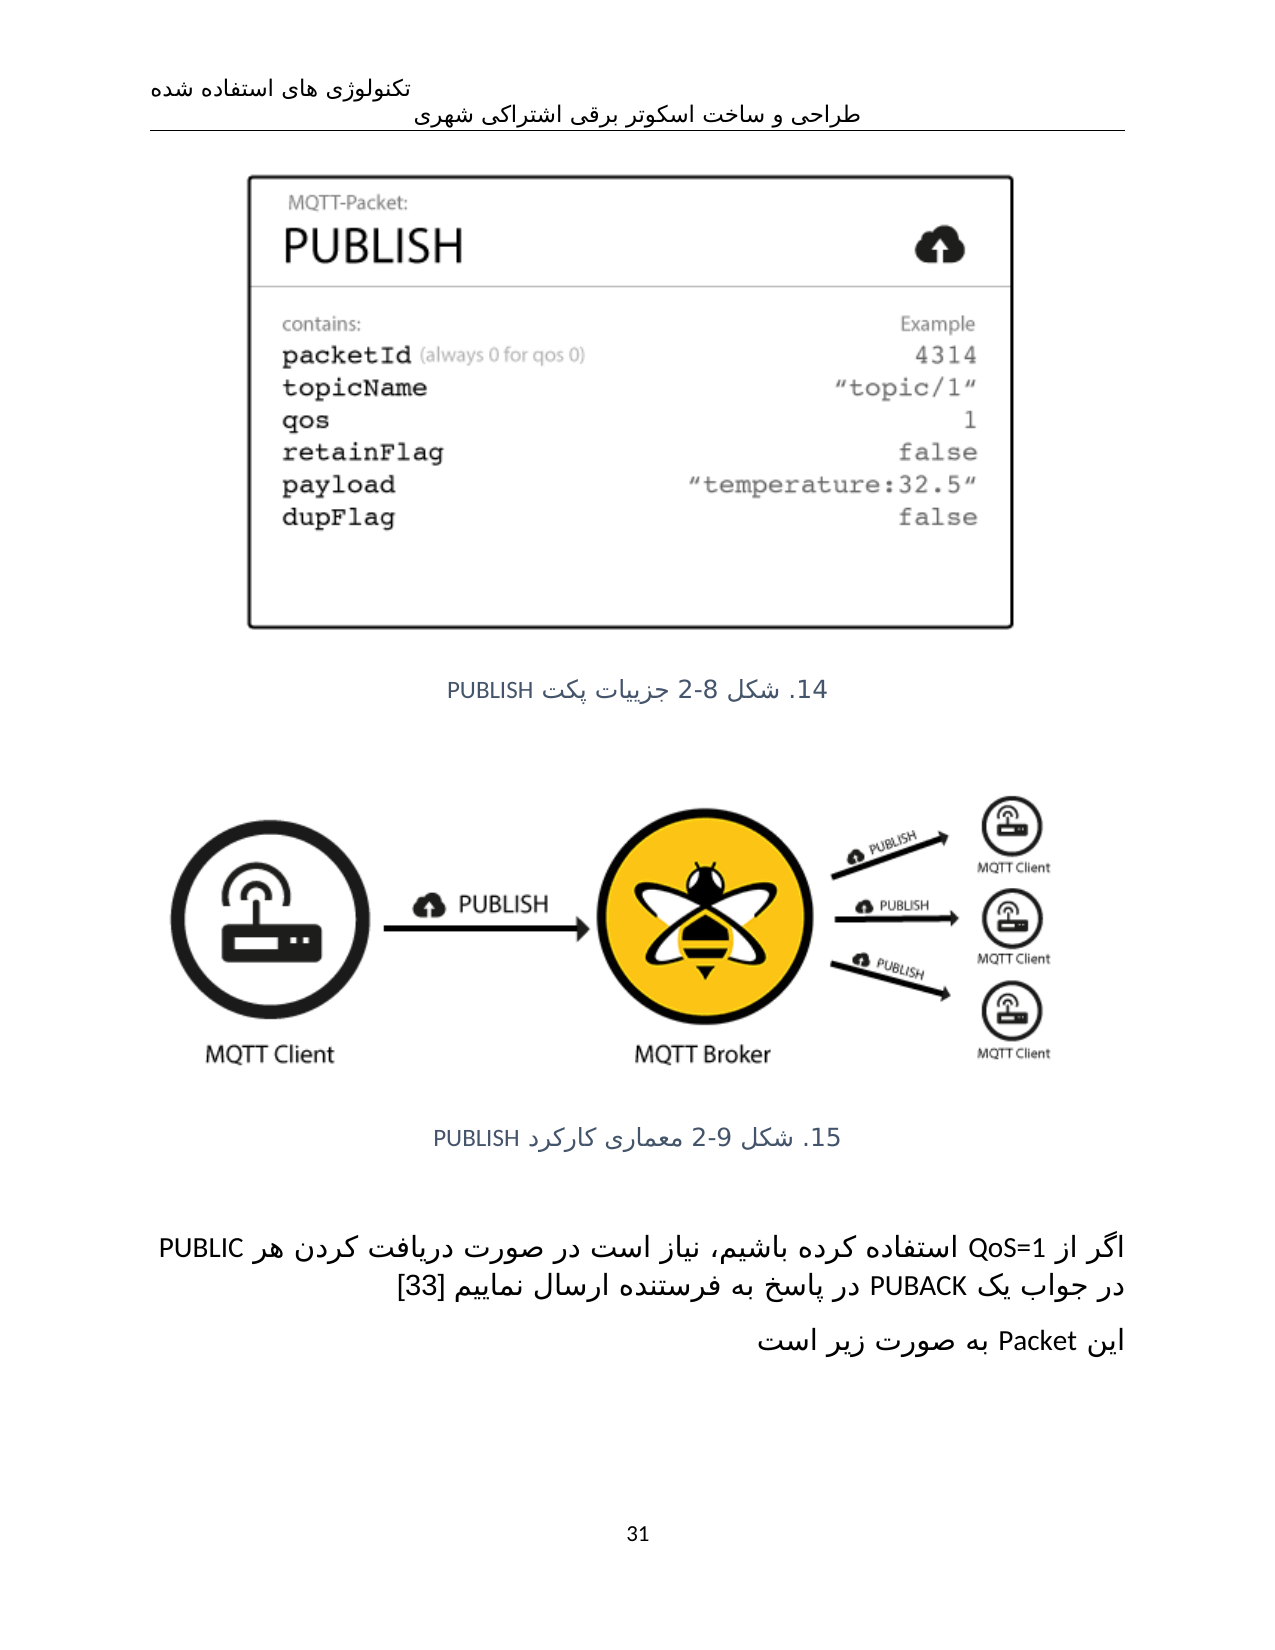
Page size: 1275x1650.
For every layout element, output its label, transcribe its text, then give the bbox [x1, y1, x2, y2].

text 15. شکل 9-2 معماری کارکرد PUBLISH [150, 1122, 1125, 1153]
text این Packet به صورت زیر است [150, 1322, 1125, 1358]
text اگر از QoS=1 استفاده کرده باشیم، نیاز است در صورت دریافت کردن هر PUBLIC در جواب یک PUBACK در پاسخ به فرستنده ارسال نماییم [150, 1229, 1125, 1303]
picture [230, 150, 1045, 655]
text 14. شکل 8-2 جزییات پکت PUBLISH [150, 674, 1125, 704]
picture [150, 780, 1125, 1104]
